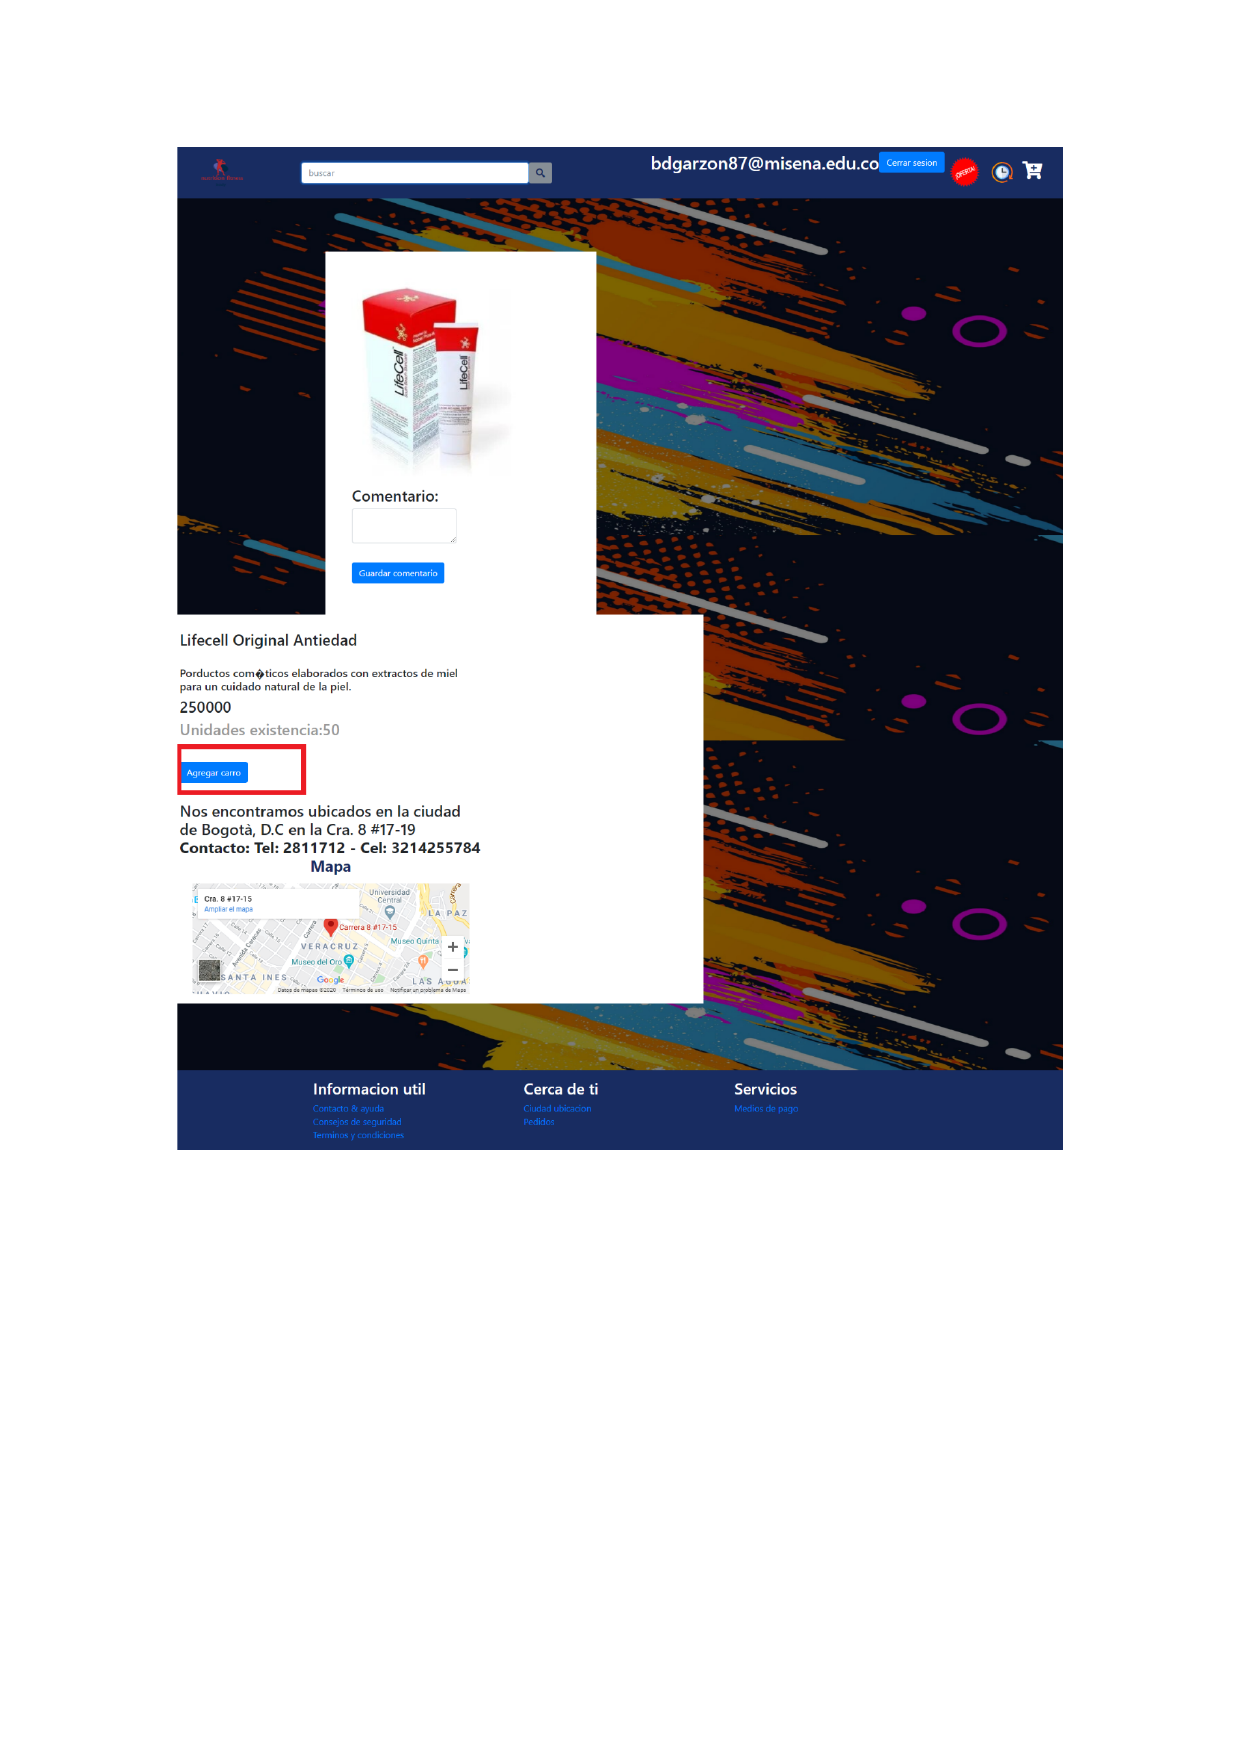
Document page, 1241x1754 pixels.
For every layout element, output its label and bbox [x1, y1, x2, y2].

picture [177, 147, 1063, 1150]
